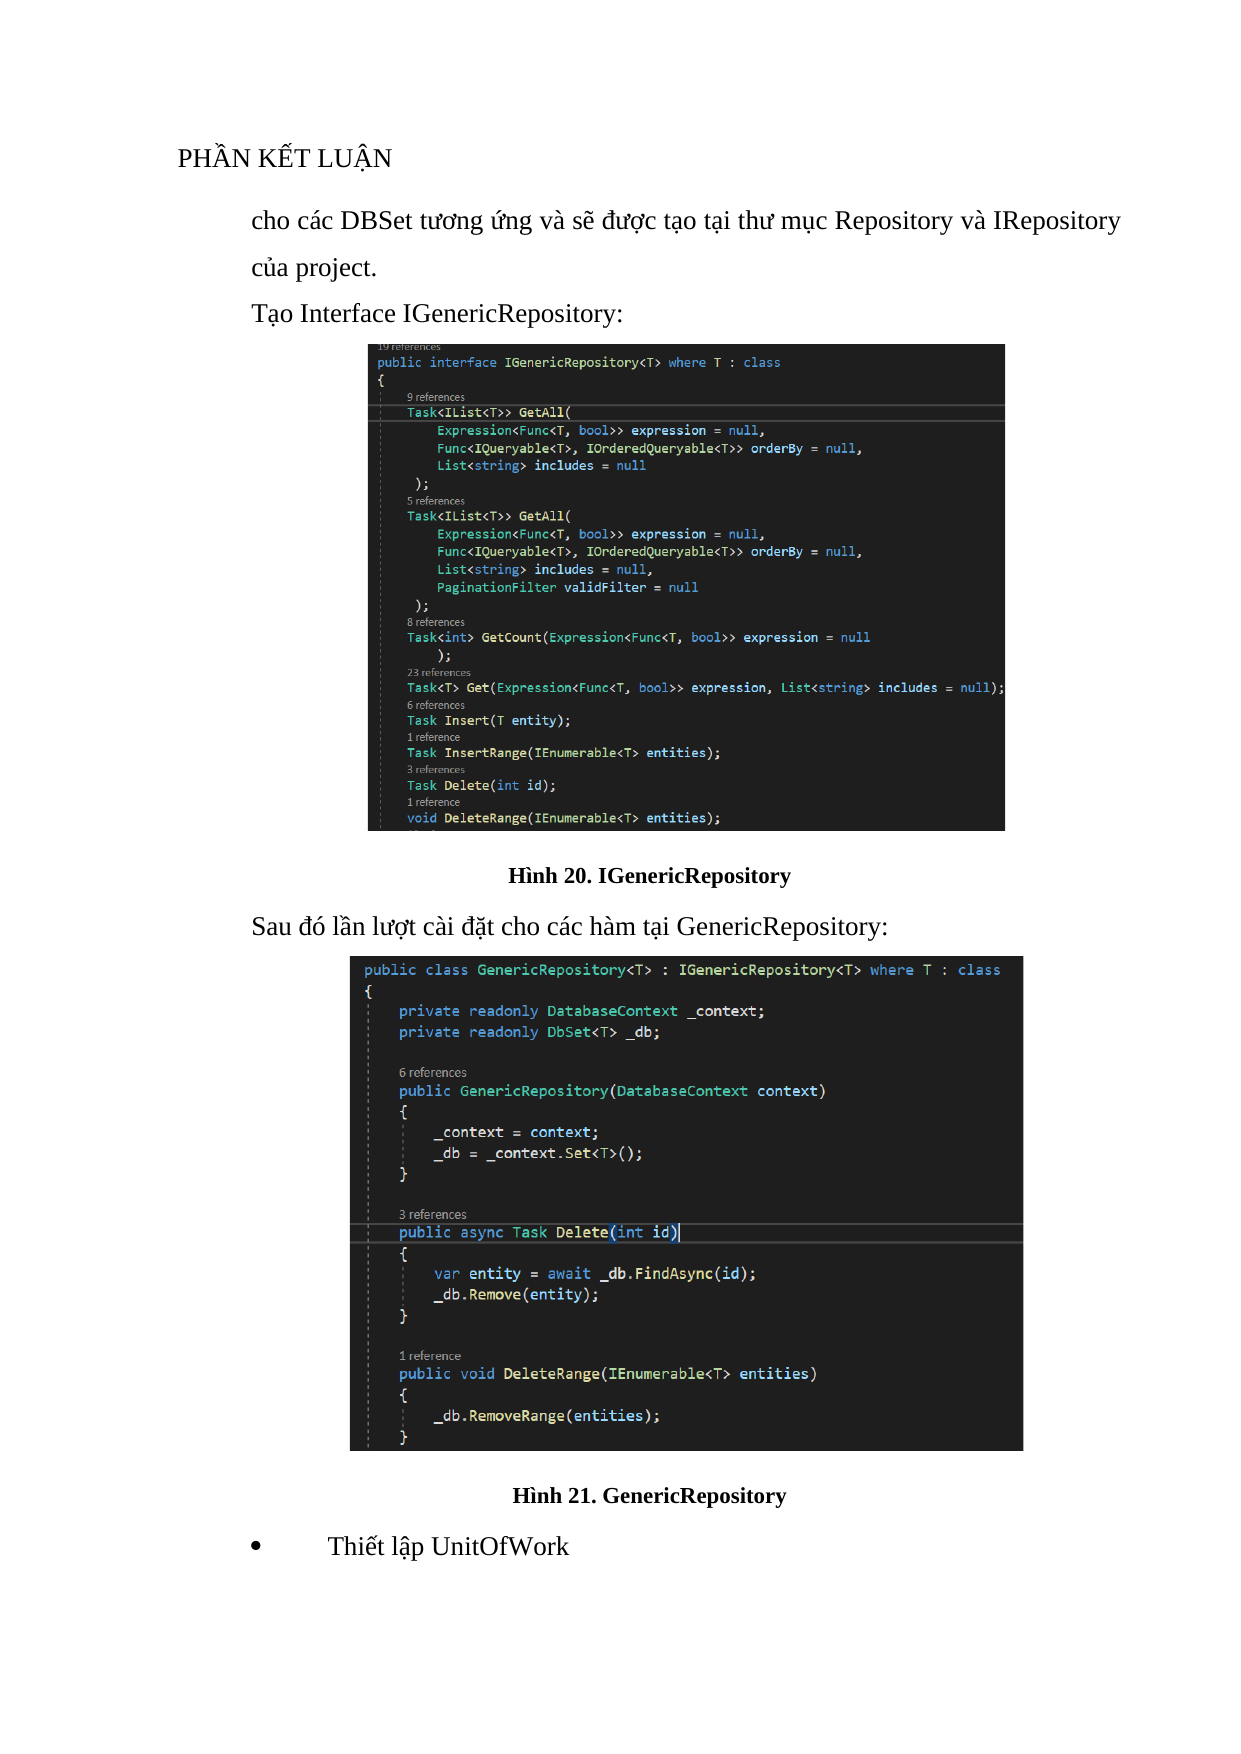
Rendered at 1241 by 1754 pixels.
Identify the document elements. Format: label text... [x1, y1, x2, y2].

picture [349, 956, 1024, 1451]
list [251, 204, 1122, 282]
list Tạo Interface IGenericRepository: [251, 297, 1122, 328]
list Sau đó lần lượt cài đặt cho các hàm tại GenericRepository: [251, 910, 1122, 941]
list Thiết lập UnitOfWork [251, 1530, 1122, 1561]
picture [367, 344, 1006, 831]
